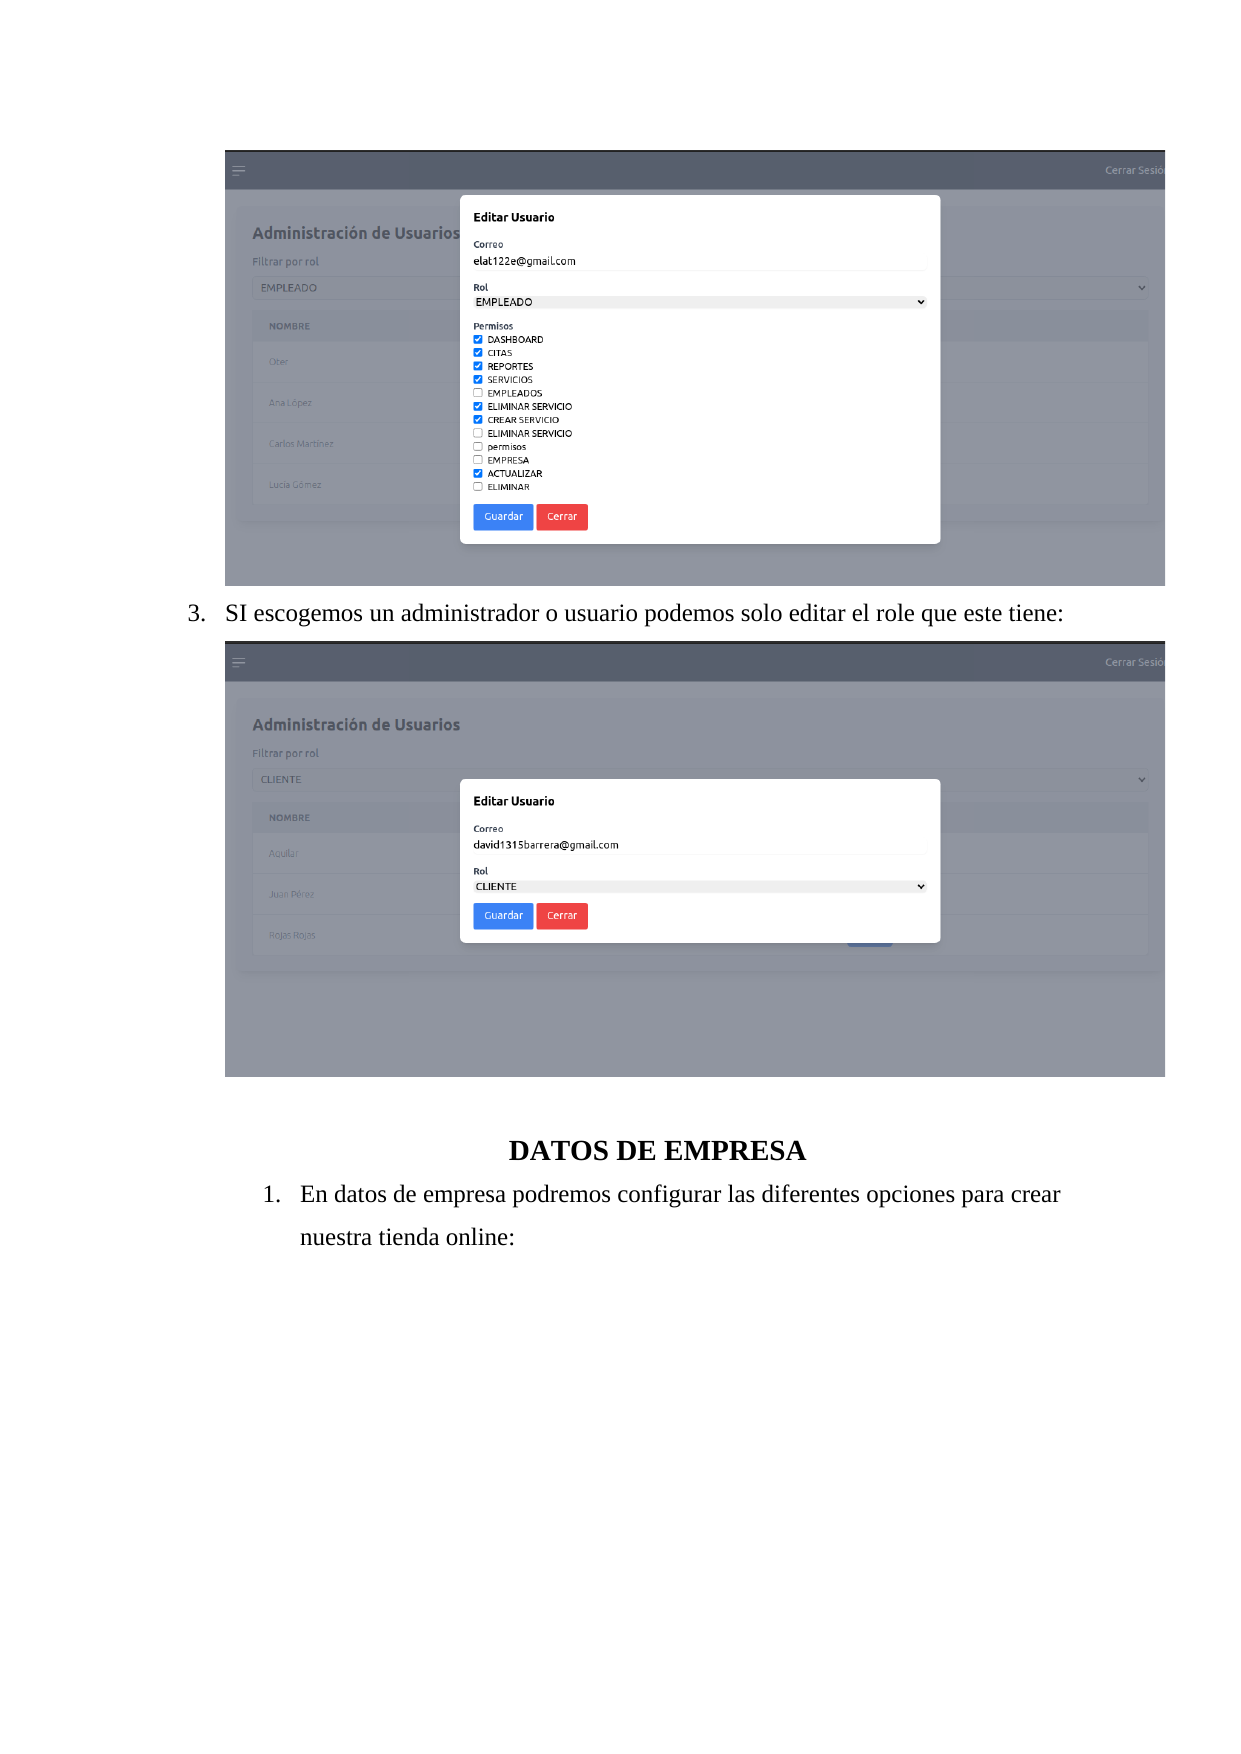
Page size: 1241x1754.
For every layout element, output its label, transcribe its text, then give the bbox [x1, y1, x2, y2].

list SI escogemos un administrador o usuario podemos solo editar el role que este tiene: [187, 598, 1090, 627]
subtitle DATOS DE EMPRESA [225, 1133, 1090, 1167]
picture [225, 641, 1166, 1077]
list En datos de empresa podremos configurar las diferentes opciones para crear nuestra tienda online: [262, 1179, 1090, 1251]
picture [225, 150, 1166, 586]
